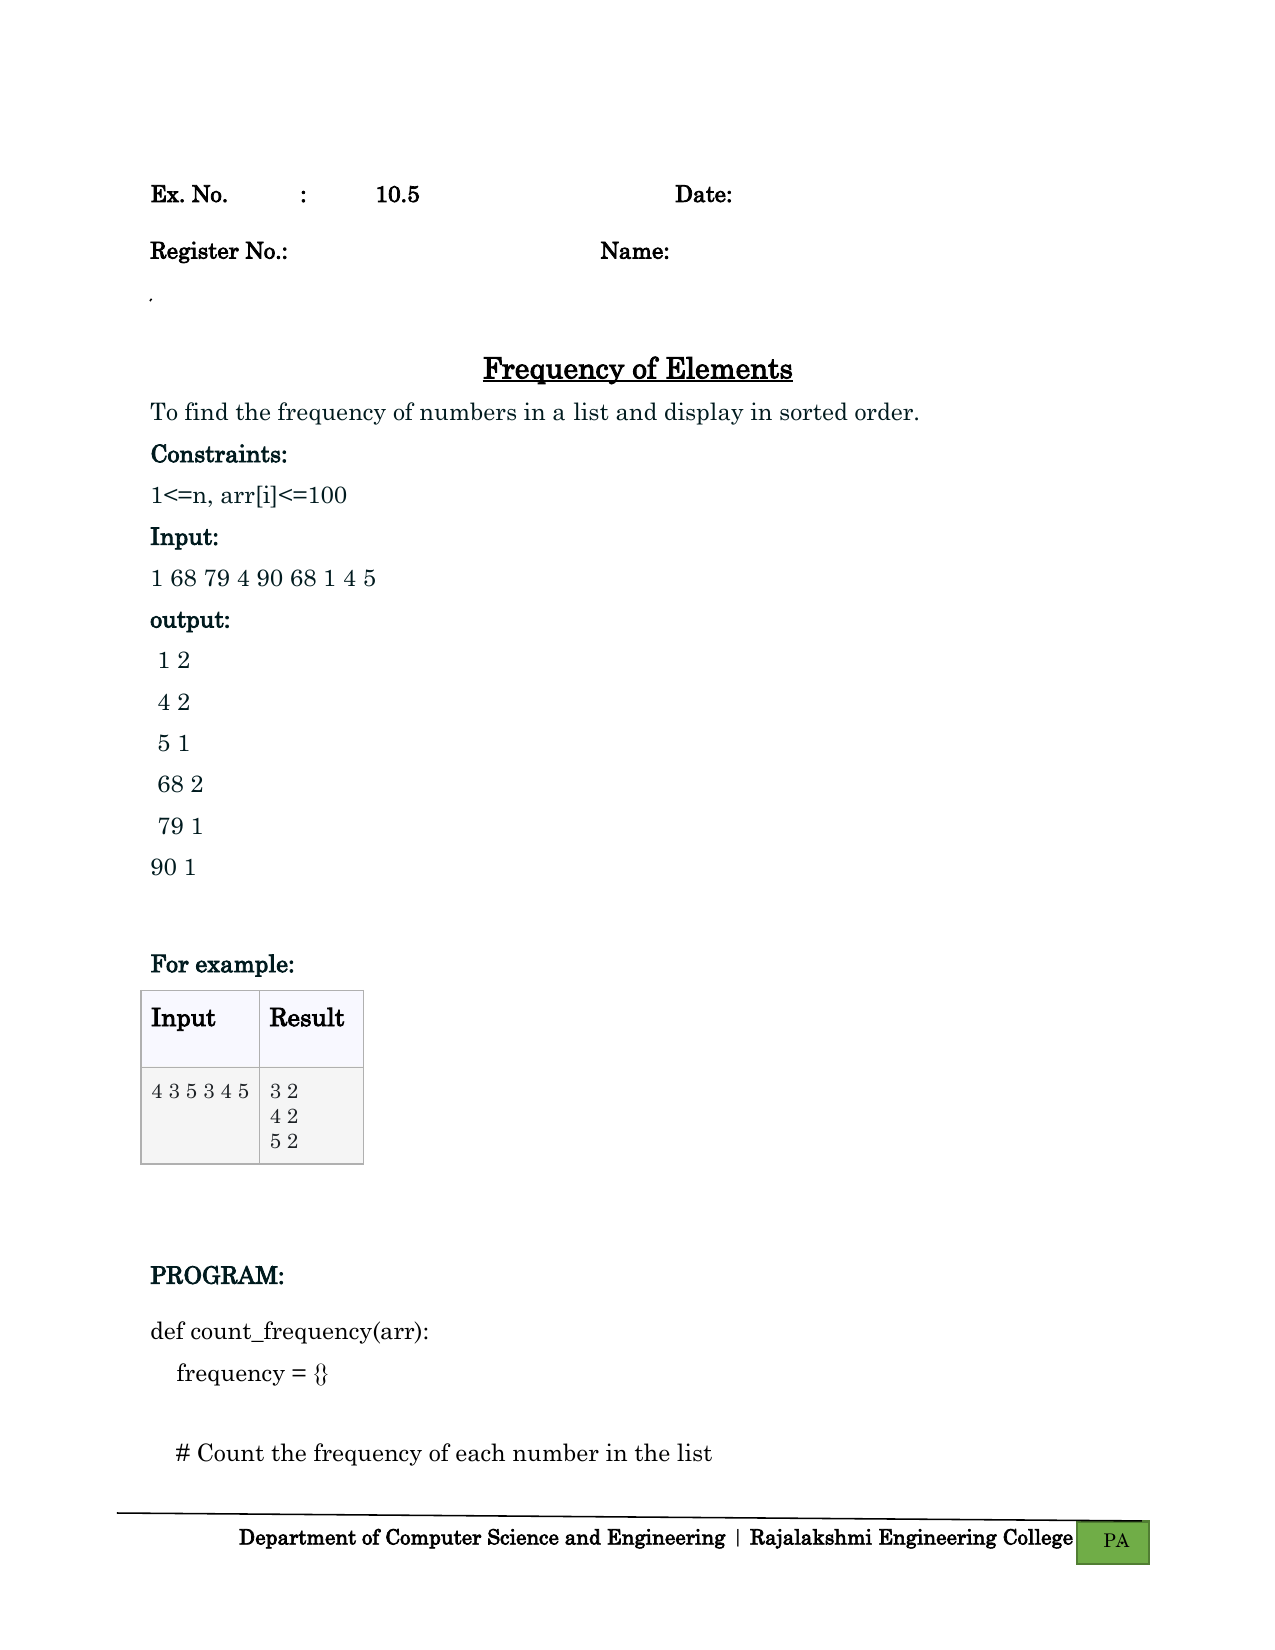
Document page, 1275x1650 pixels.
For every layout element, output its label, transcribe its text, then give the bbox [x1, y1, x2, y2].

text 68 2 [150, 769, 1125, 798]
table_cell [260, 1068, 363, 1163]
text def count_frequency(arr): [150, 1316, 1125, 1345]
text 79 1 [150, 811, 1125, 839]
text 5 1 [150, 728, 1125, 757]
text 90 1 [150, 852, 1125, 881]
text Register No.: Name: [150, 236, 1125, 263]
text Input: [150, 521, 1125, 550]
text 1 2 [150, 645, 1125, 674]
text 1<=n, arr[i]<=100 [150, 480, 1125, 509]
text frequency = {} [150, 1357, 1125, 1386]
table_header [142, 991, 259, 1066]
text Frequency of Elements [150, 349, 1125, 384]
text To find the frequency of numbers in a list and display in sorted order. [150, 397, 1125, 426]
text # Count the frequency of each number in the list [150, 1437, 1125, 1466]
text For example: [150, 948, 1125, 977]
text 1 68 79 4 90 68 1 4 5 [150, 562, 1125, 591]
text 4 2 [150, 687, 1125, 715]
text PROGRAM: [150, 1260, 1125, 1289]
text Ex. No. : 10.5 Date: [150, 179, 1125, 207]
text Constraints: [150, 438, 1125, 467]
text output: [150, 604, 1125, 633]
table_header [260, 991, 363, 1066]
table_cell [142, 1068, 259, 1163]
